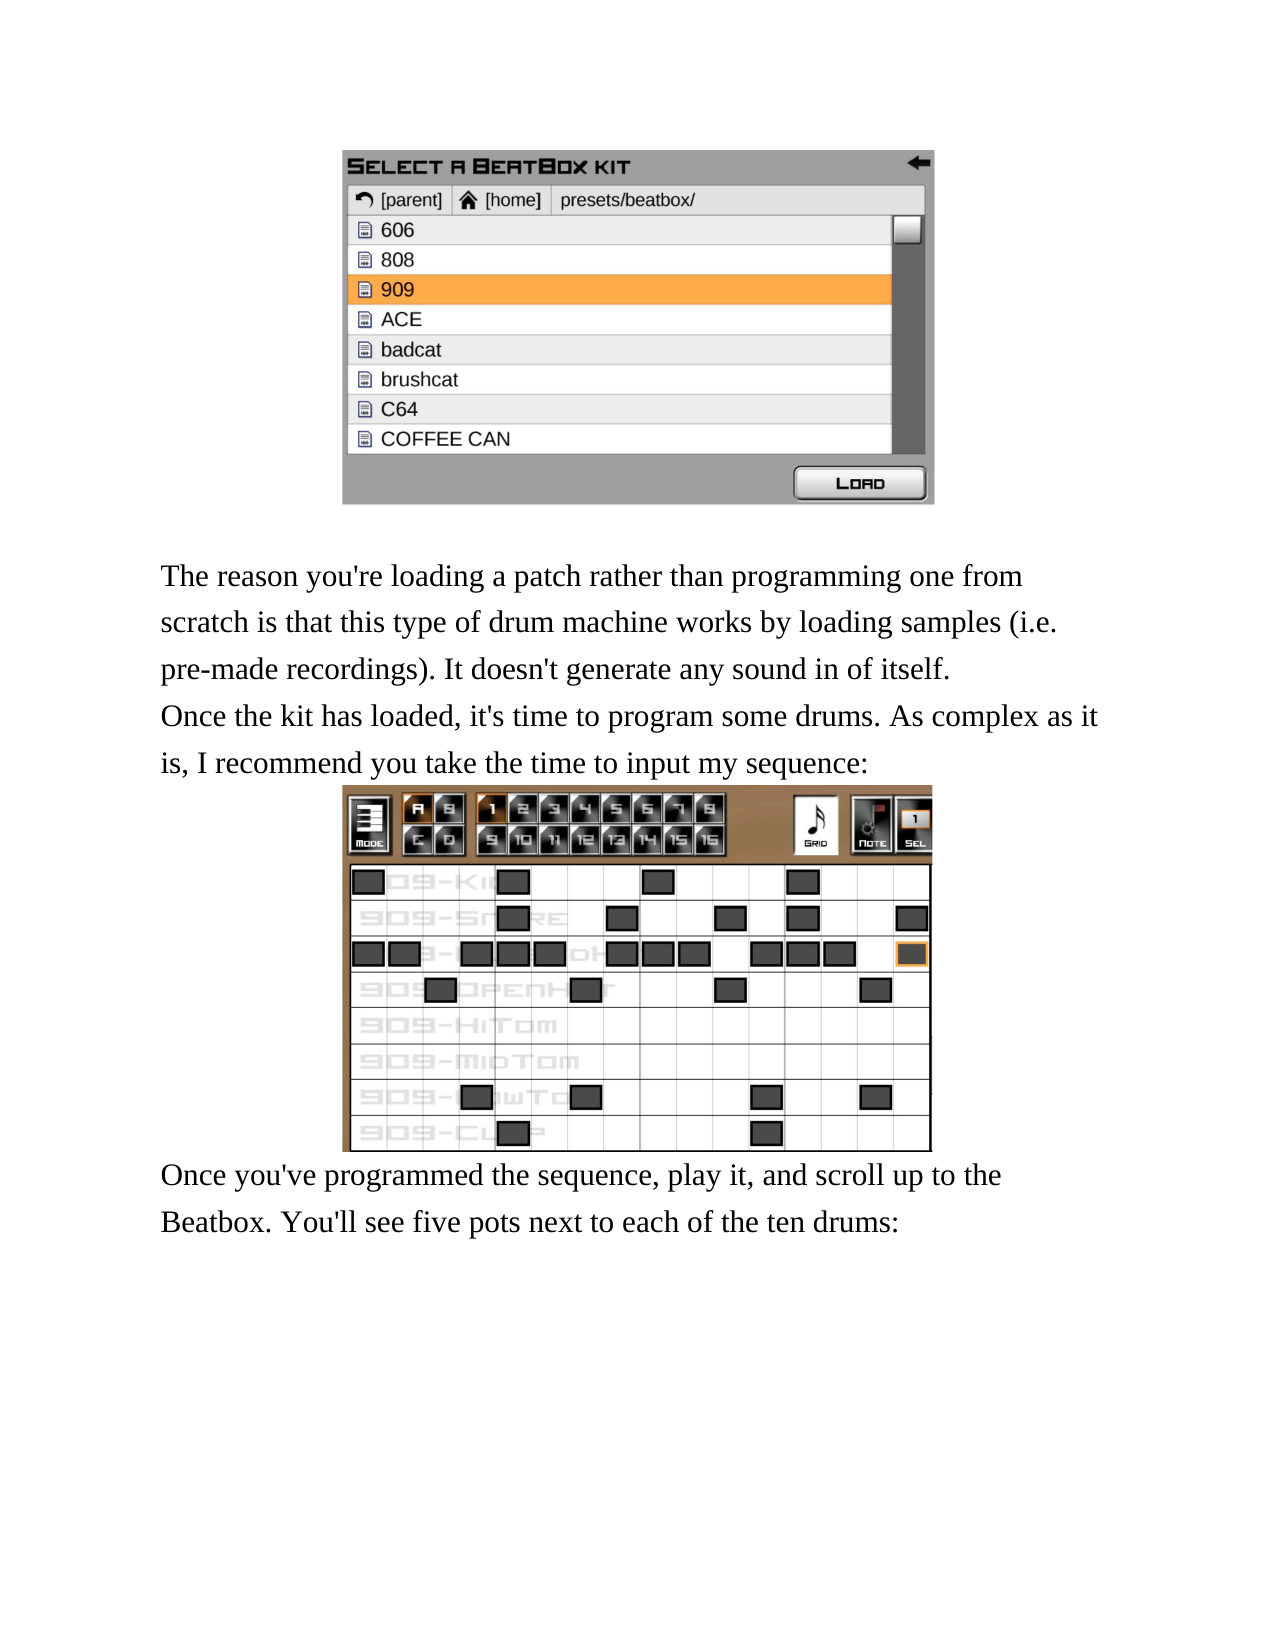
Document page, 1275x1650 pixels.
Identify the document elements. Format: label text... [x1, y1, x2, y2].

picture [342, 150, 935, 505]
text Once you've programmed the sequence, play it, and scroll up to the Beatbox. You'll see five pots next to each of the ten drums: [160, 1157, 1106, 1239]
text The reason you're loading a patch rather than programming one from scratch is that this type of drum machine works by loading samples (i.e. pre-made recordings). It doesn't generate any sound in of itself. [160, 557, 1058, 686]
text Once the kit has loaded, it's time to program some drums. As complex as it is, I recommend you take the time to input my sequence: [160, 697, 1106, 780]
picture [342, 785, 933, 1152]
